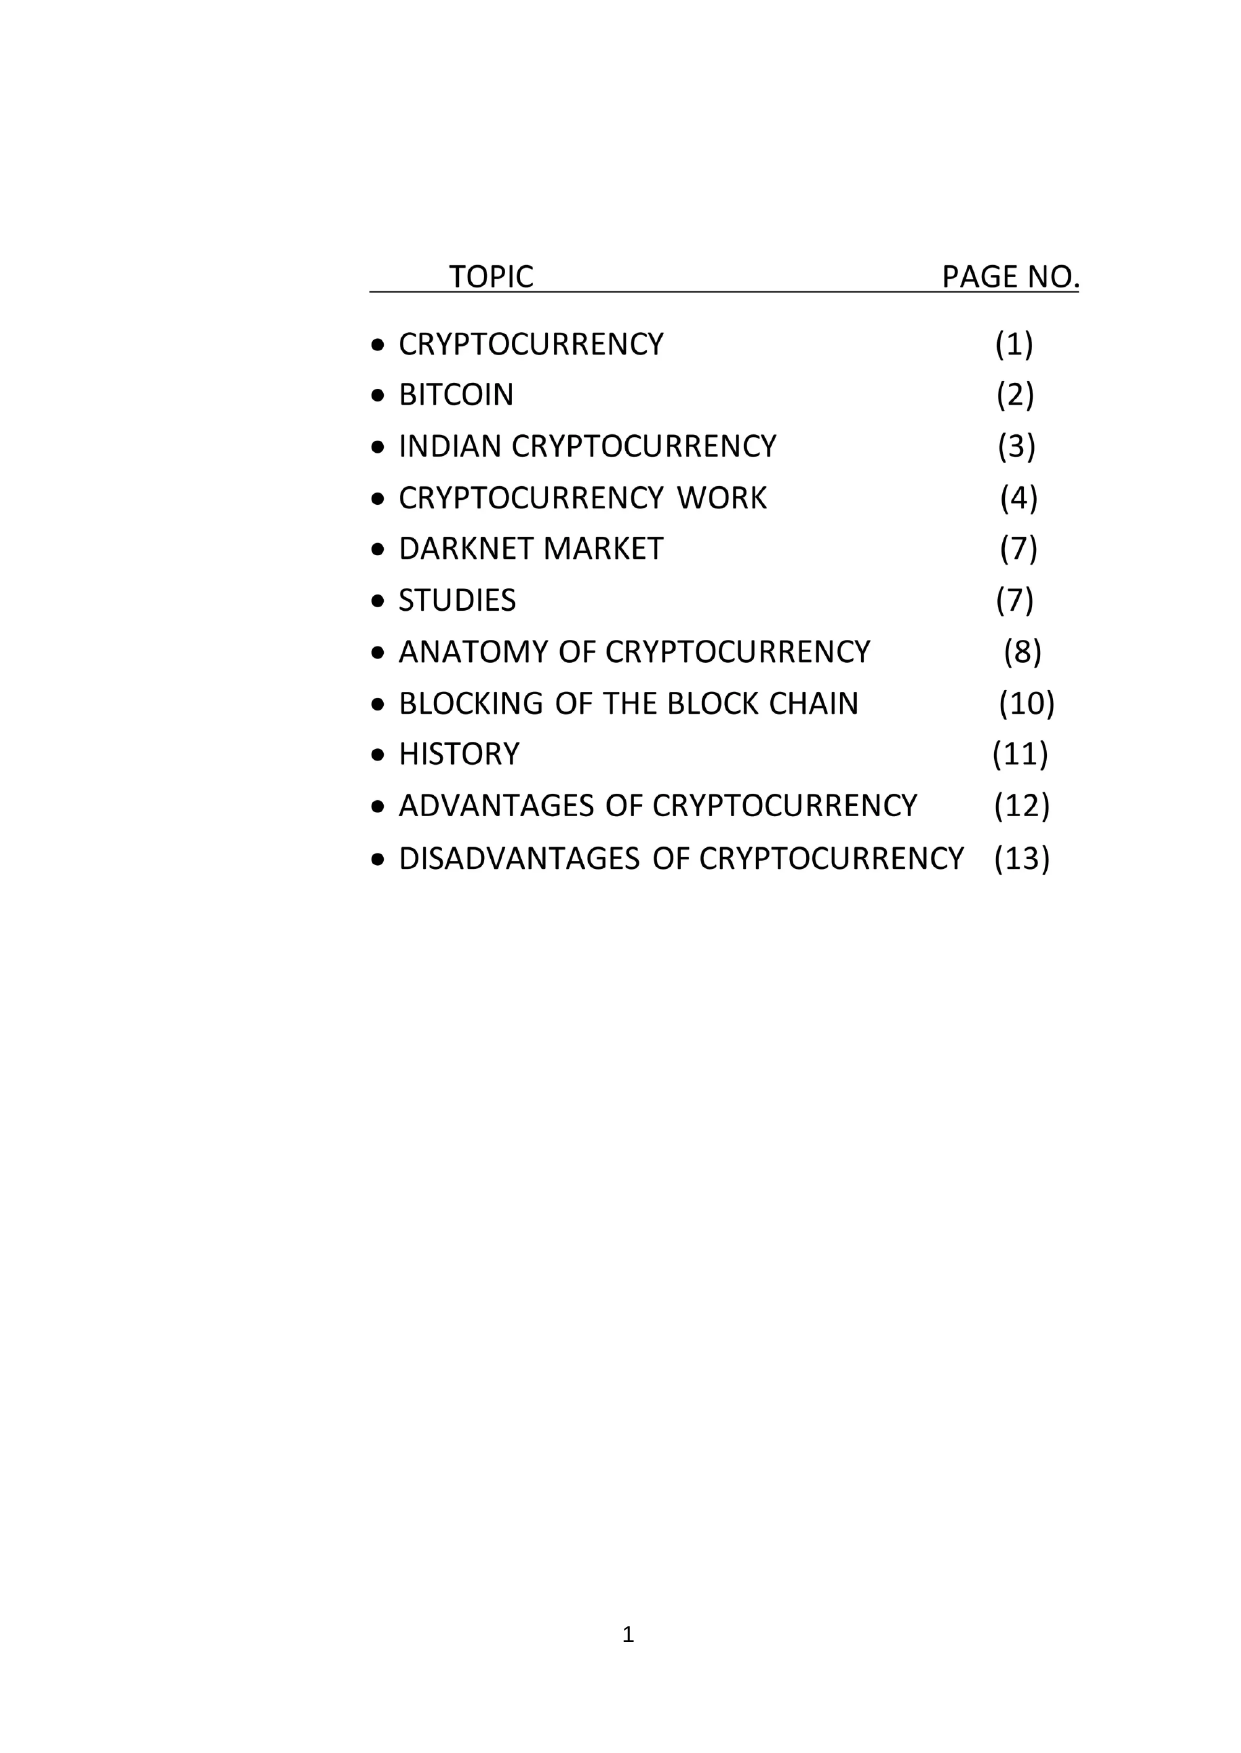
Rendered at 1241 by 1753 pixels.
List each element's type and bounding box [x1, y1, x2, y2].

picture [225, 138, 1205, 1406]
